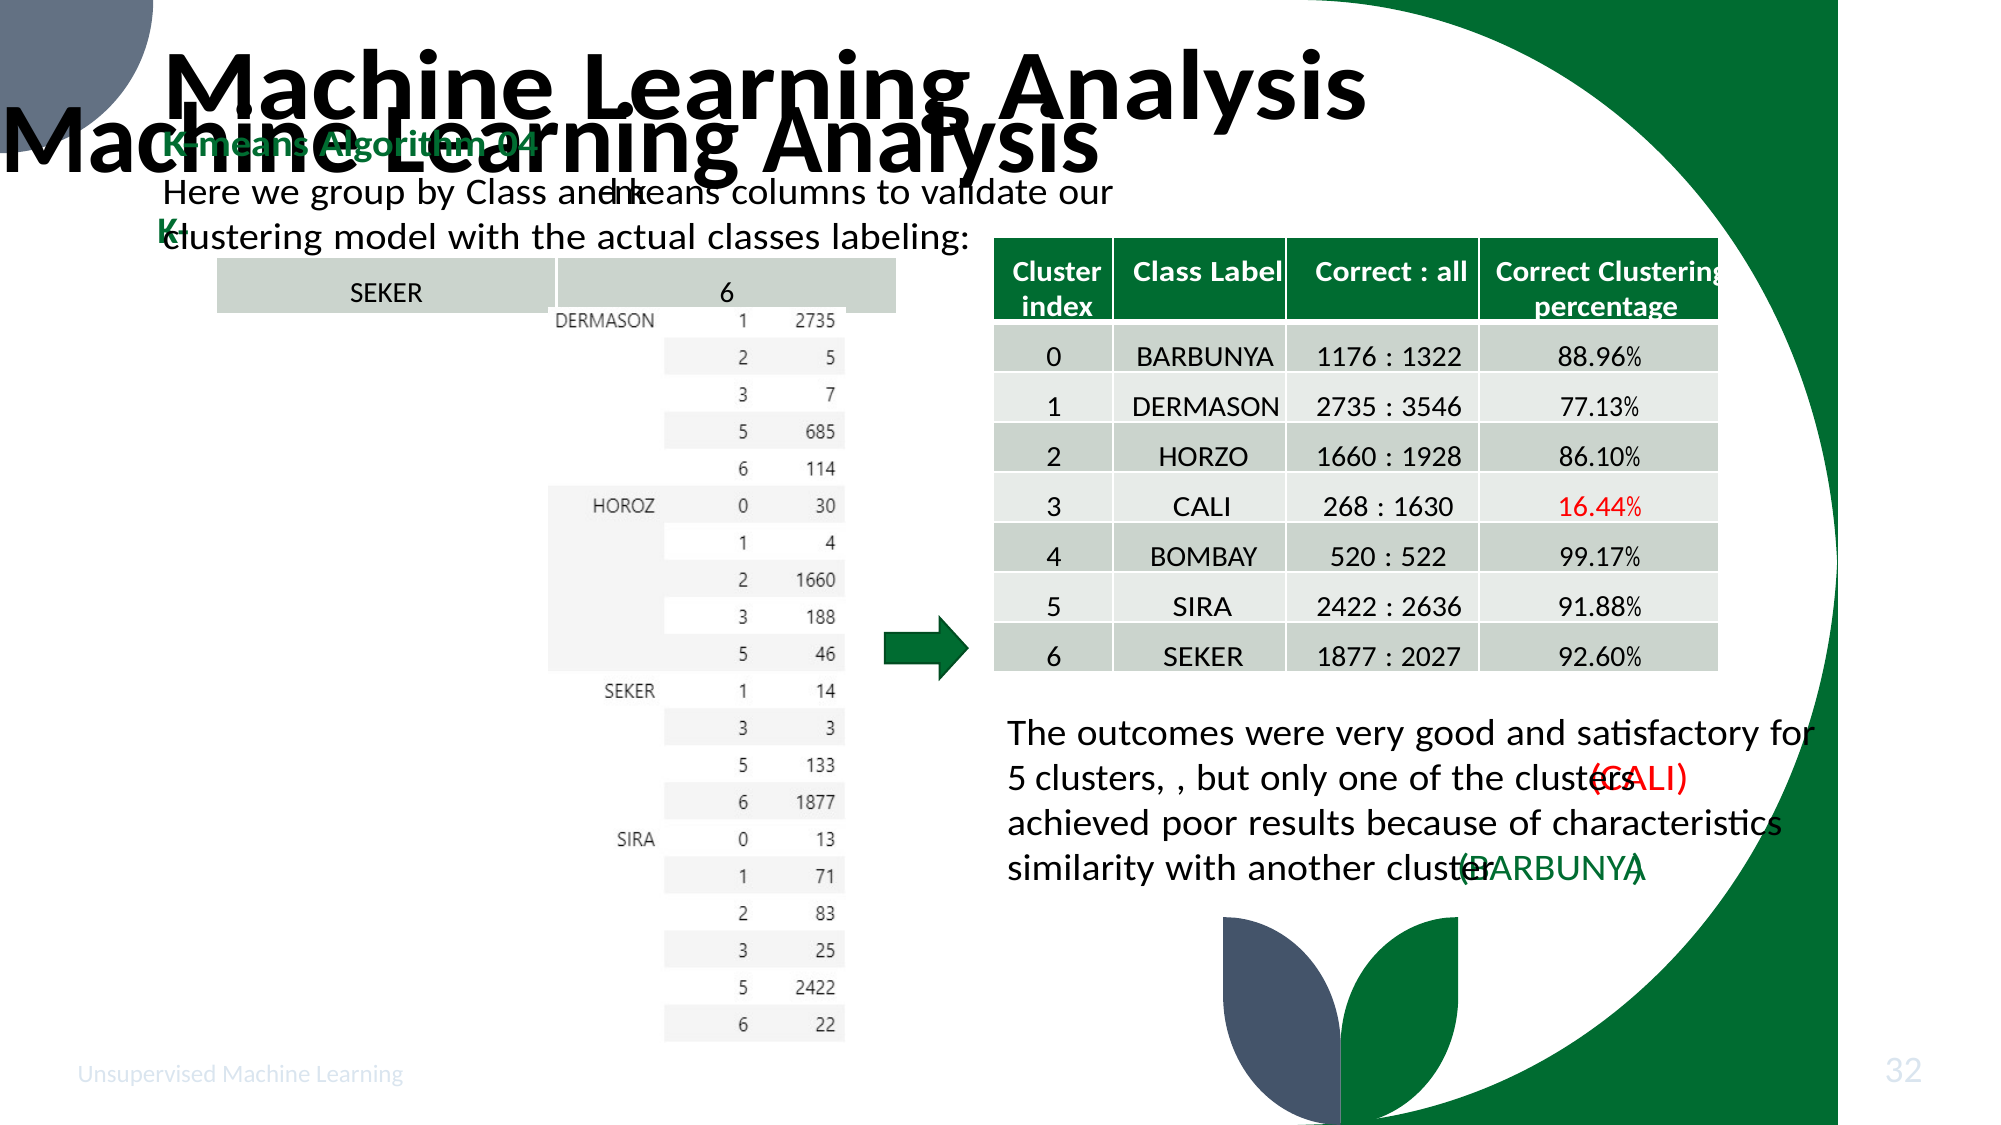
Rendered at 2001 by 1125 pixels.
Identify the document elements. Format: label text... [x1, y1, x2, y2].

table_cell SEKER [217, 258, 555, 313]
table_cell 6 [558, 258, 896, 313]
picture [548, 307, 846, 1043]
